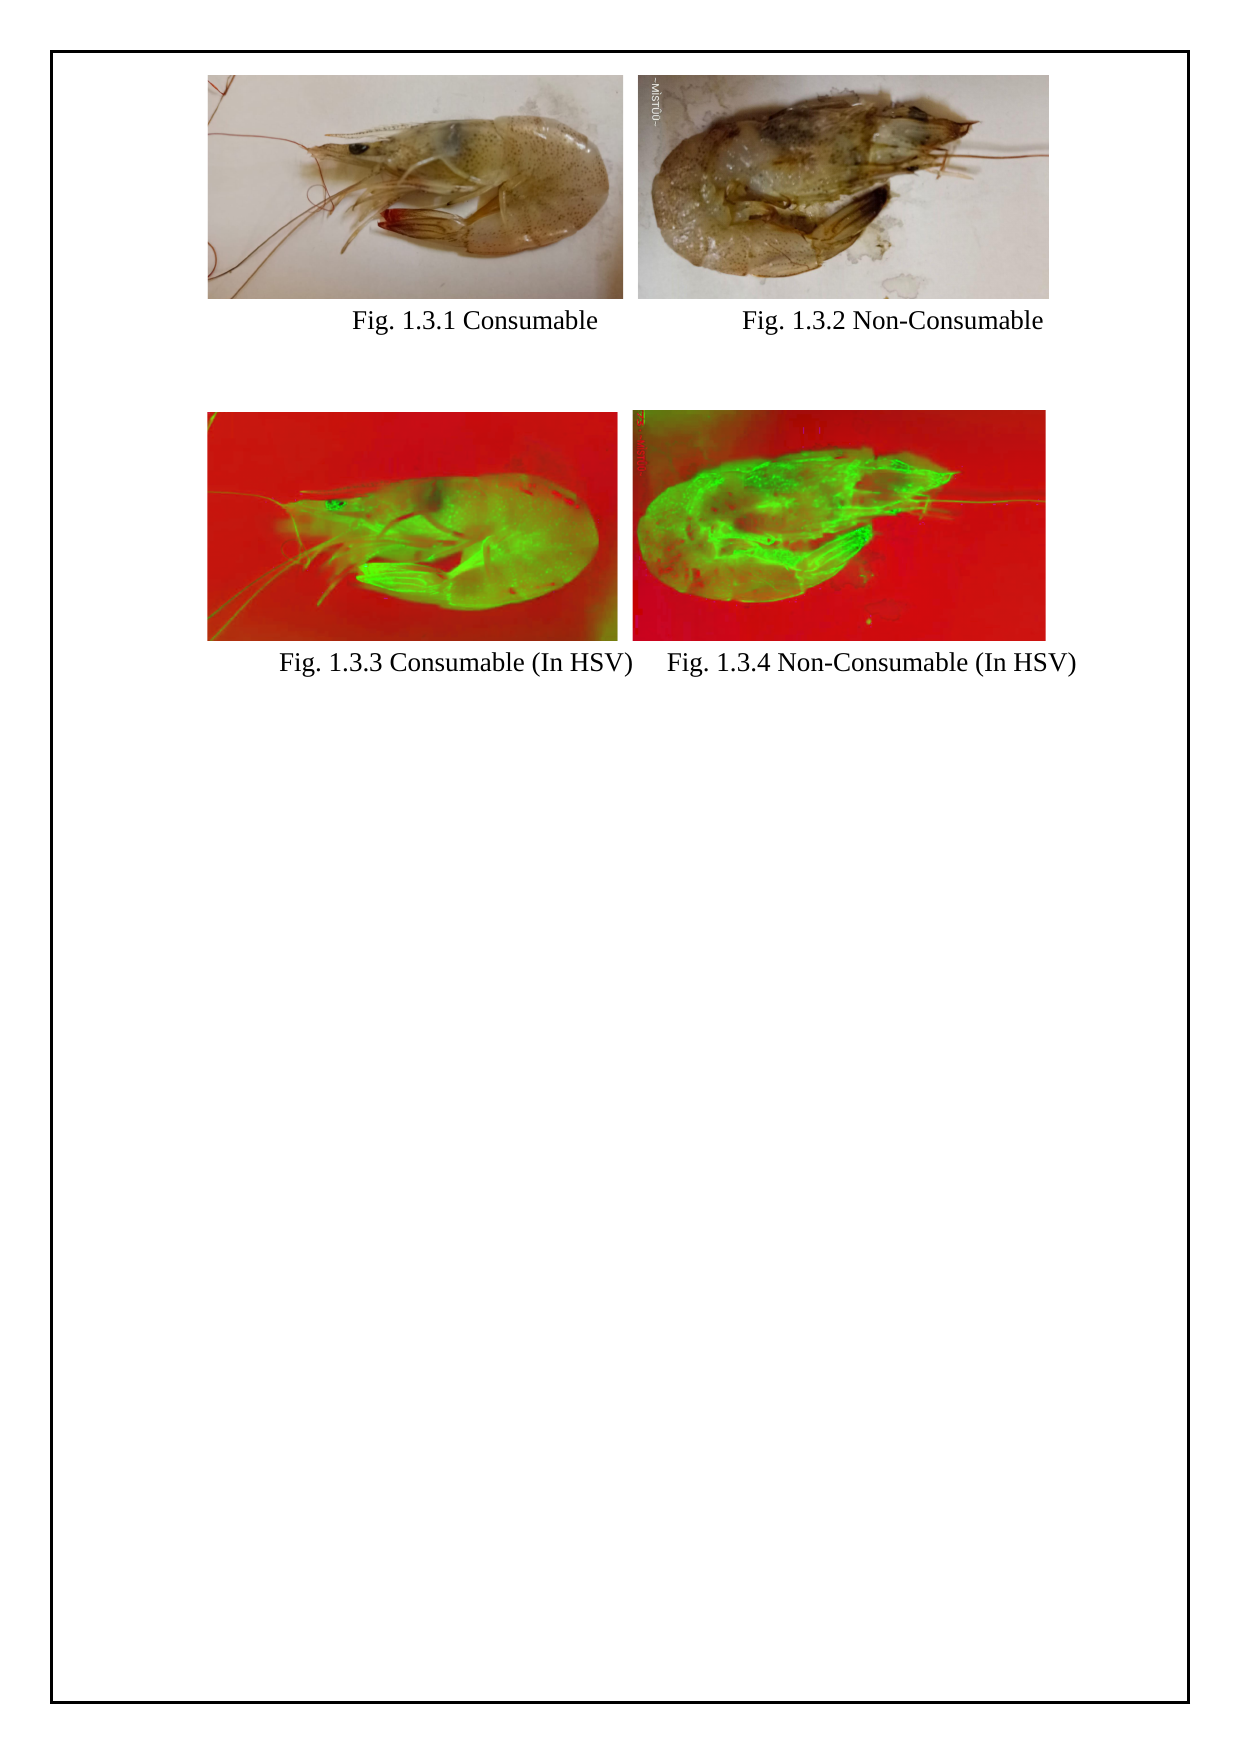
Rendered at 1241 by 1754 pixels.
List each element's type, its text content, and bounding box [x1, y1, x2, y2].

picture [207, 412, 617, 641]
picture [633, 410, 1046, 641]
text Fig. 1.3.1 Consumable Fig. 1.3.2 Non-Consumable [75, 304, 1165, 335]
picture [638, 75, 1049, 299]
text Fig. 1.3.3 Consumable (In HSV) Fig. 1.3.4 Non-Consumable (In HSV) [150, 646, 1165, 677]
picture [208, 75, 624, 299]
